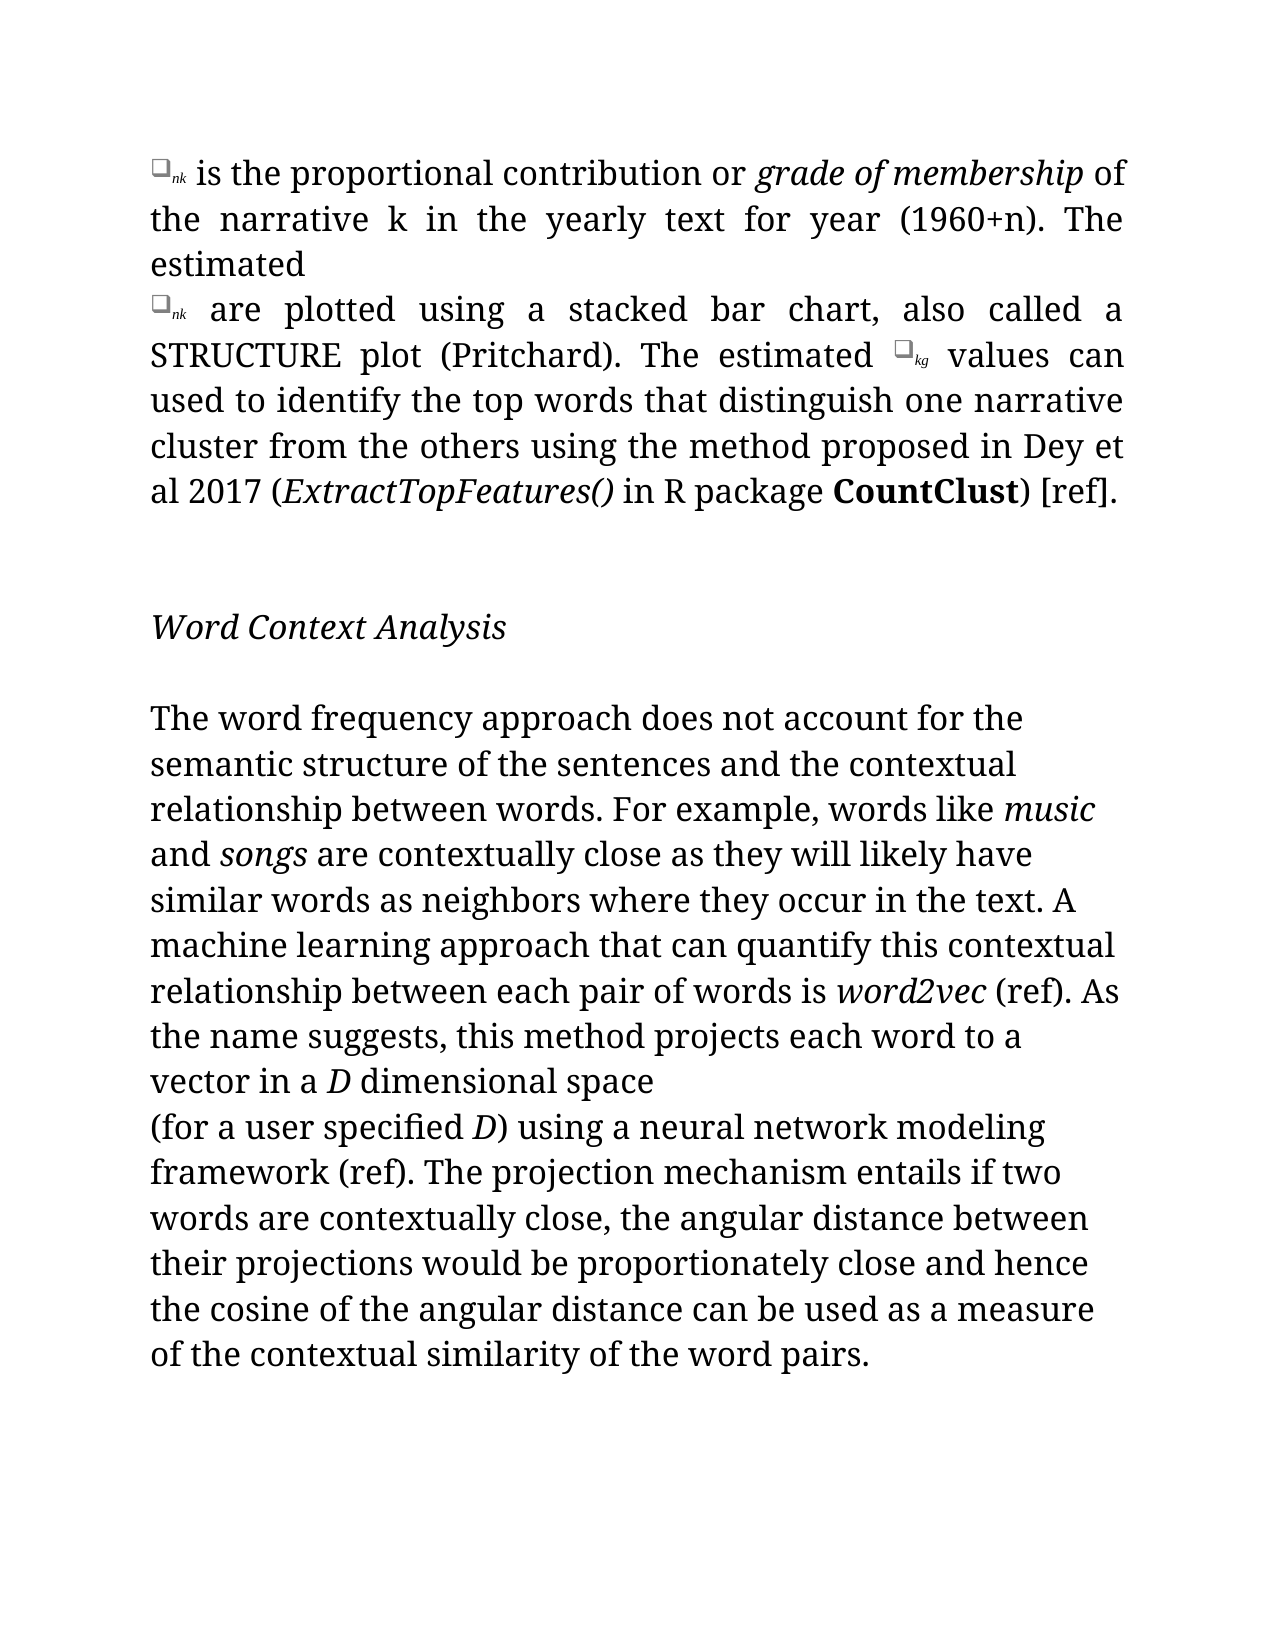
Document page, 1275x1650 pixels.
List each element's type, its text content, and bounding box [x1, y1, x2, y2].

text is the proportional contribution or grade of membership of the narrative k in the yearly text for year (1960+n). The estimated [150, 150, 1125, 286]
text are plotted using a stacked bar chart, also called a STRUCTURE plot (Pritchard). The estimated values can used to identify the top words that distinguish one narrative cluster from the others using the method proposed in Dey et al 2017 (ExtractTopFeatures() in R package CountClust) [ref]. [150, 286, 1125, 513]
text The word frequency approach does not account for the semantic structure of the sentences and the contextual relationship between words. For example, words like music and songs are contextually close as they will likely have similar words as neighbors where they occur in the text. A machine learning approach that can quantify this contextual relationship between each pair of words is word2vec (ref). As the name suggests, this method projects each word to a vector in a D dimensional space [150, 695, 1125, 1104]
text (for a user specified D) using a neural network modeling framework (ref). The projection mechanism entails if two words are contextually close, the angular distance between their projections would be proportionately close and hence the cosine of the angular distance can be used as a measure of the contextual similarity of the word pairs. [150, 1104, 1125, 1376]
text Word Context Analysis [150, 604, 1125, 649]
